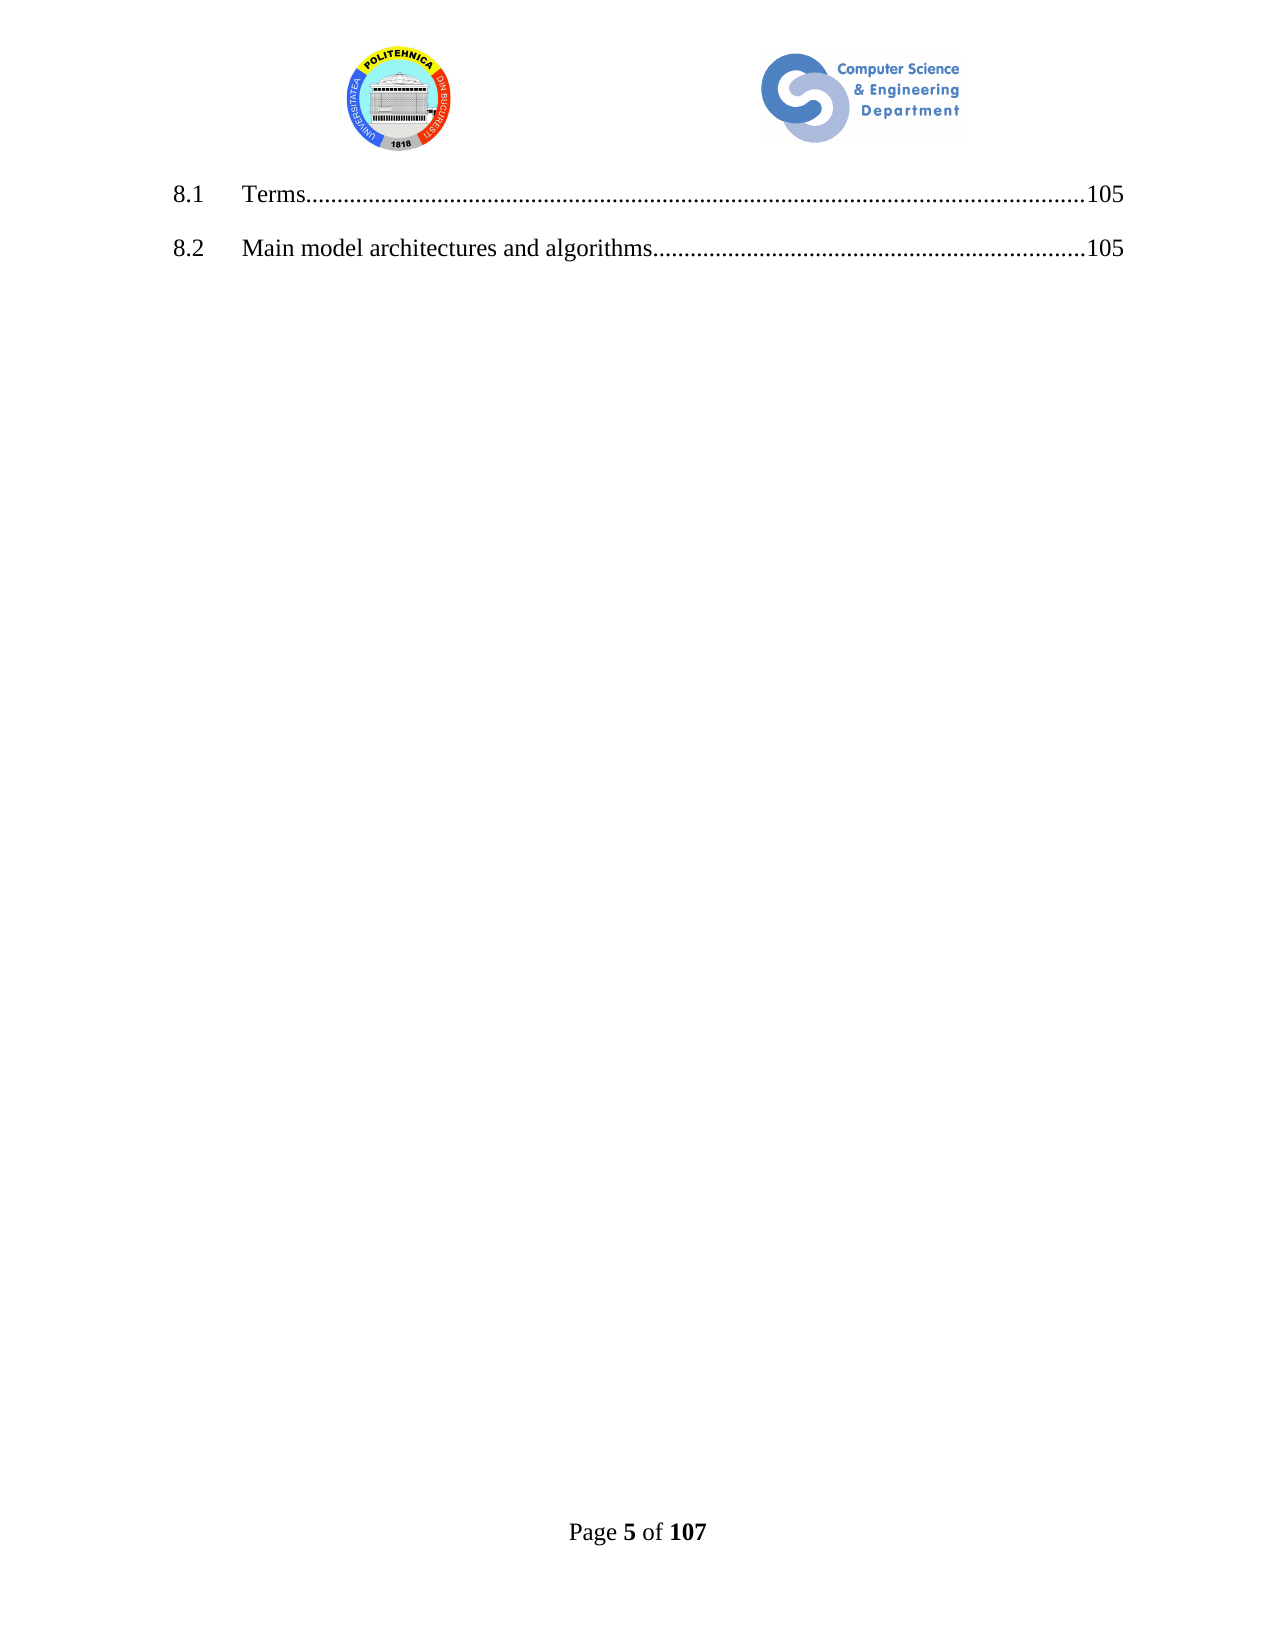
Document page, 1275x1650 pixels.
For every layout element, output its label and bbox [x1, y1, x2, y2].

picture [346, 46, 451, 151]
picture [760, 53, 963, 144]
